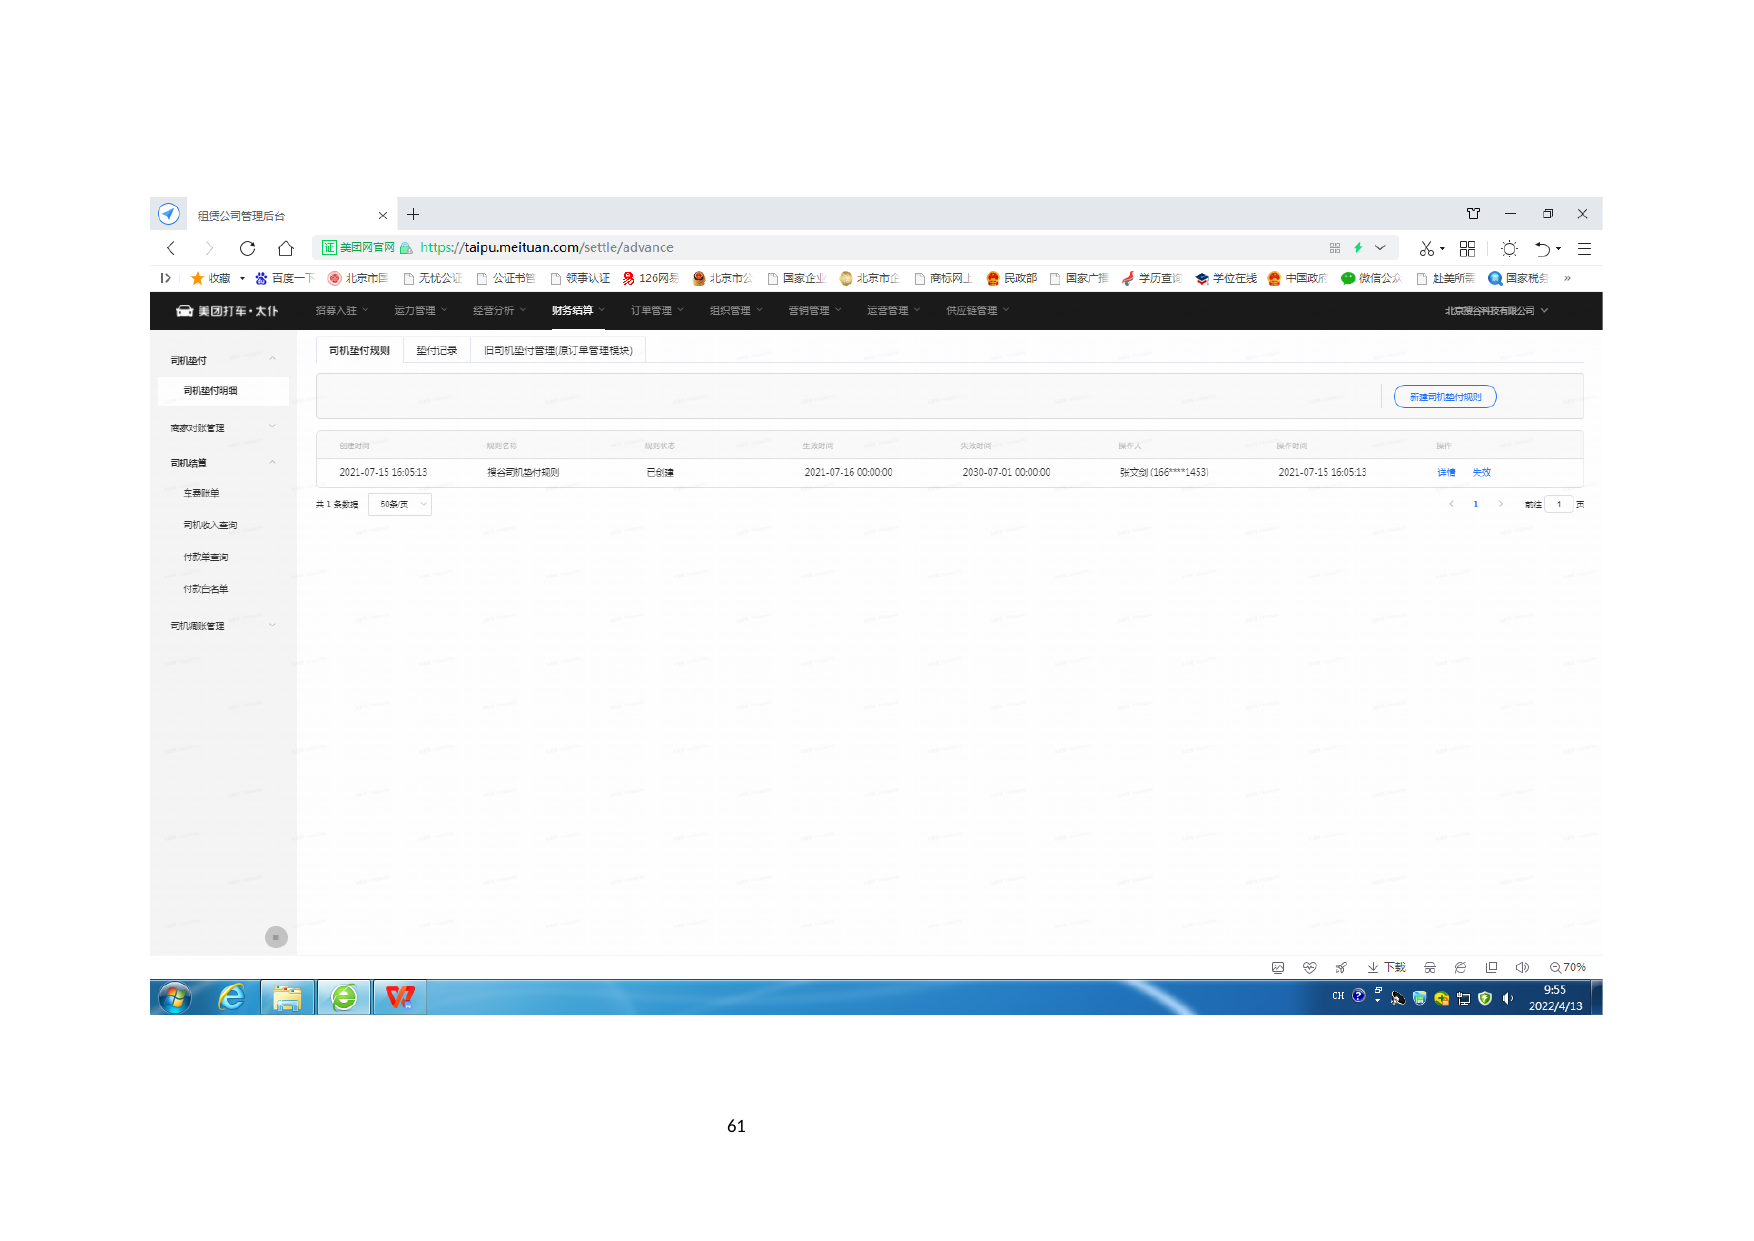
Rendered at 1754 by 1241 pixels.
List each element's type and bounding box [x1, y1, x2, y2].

picture [150, 197, 1603, 1015]
